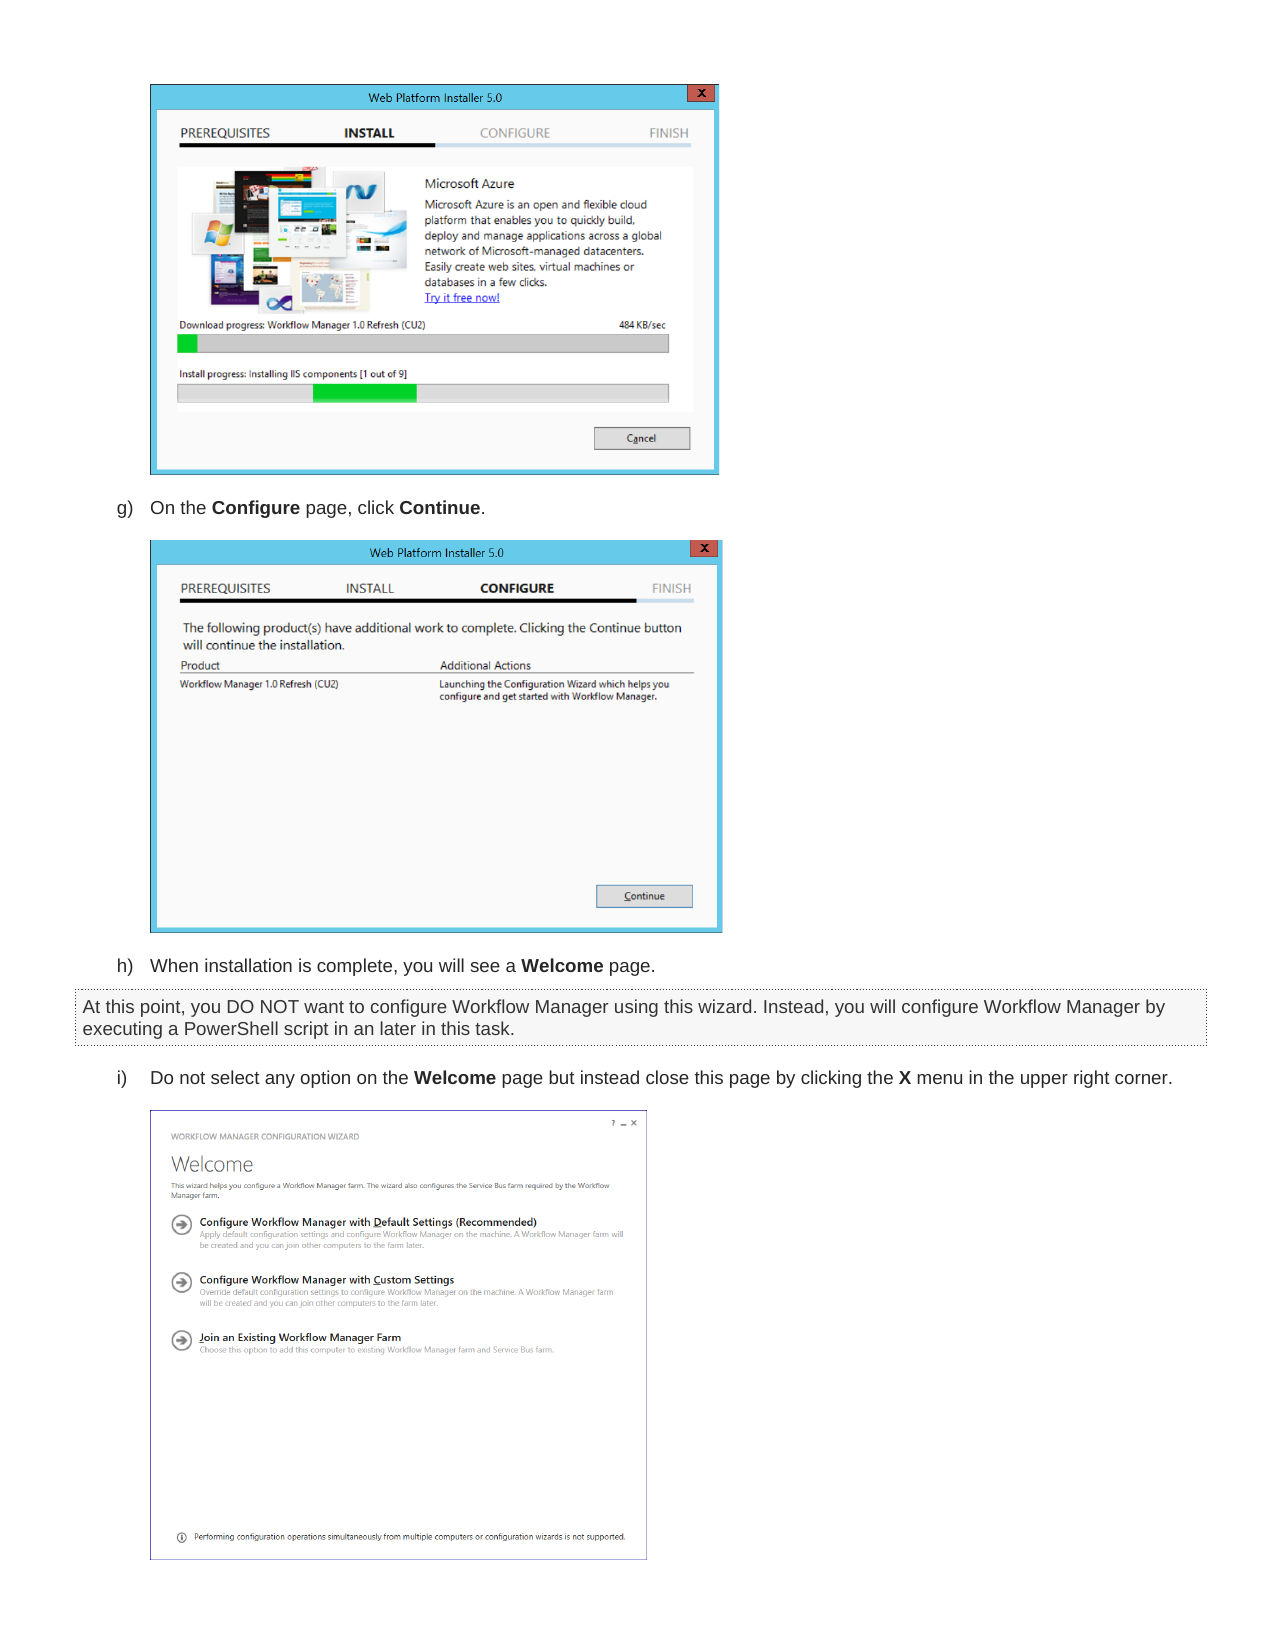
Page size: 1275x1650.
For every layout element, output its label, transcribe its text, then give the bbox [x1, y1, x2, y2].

picture [150, 84, 720, 475]
text At this point, you DO NOT want to configure Workflow Manager using this wizard. Instead, you will configure Workflow Manager by executing a PowerShell script in an later in this task. [75, 988, 1207, 1046]
text Do not select any option on the Welcome page but instead close this page by clicking the X menu in the upper right corner. [117, 1067, 1200, 1088]
text On the Configure page, click Continue. [117, 497, 1200, 518]
picture [150, 1110, 647, 1560]
picture [150, 540, 723, 933]
text When installation is complete, you will see a Welcome page. [117, 954, 1200, 976]
